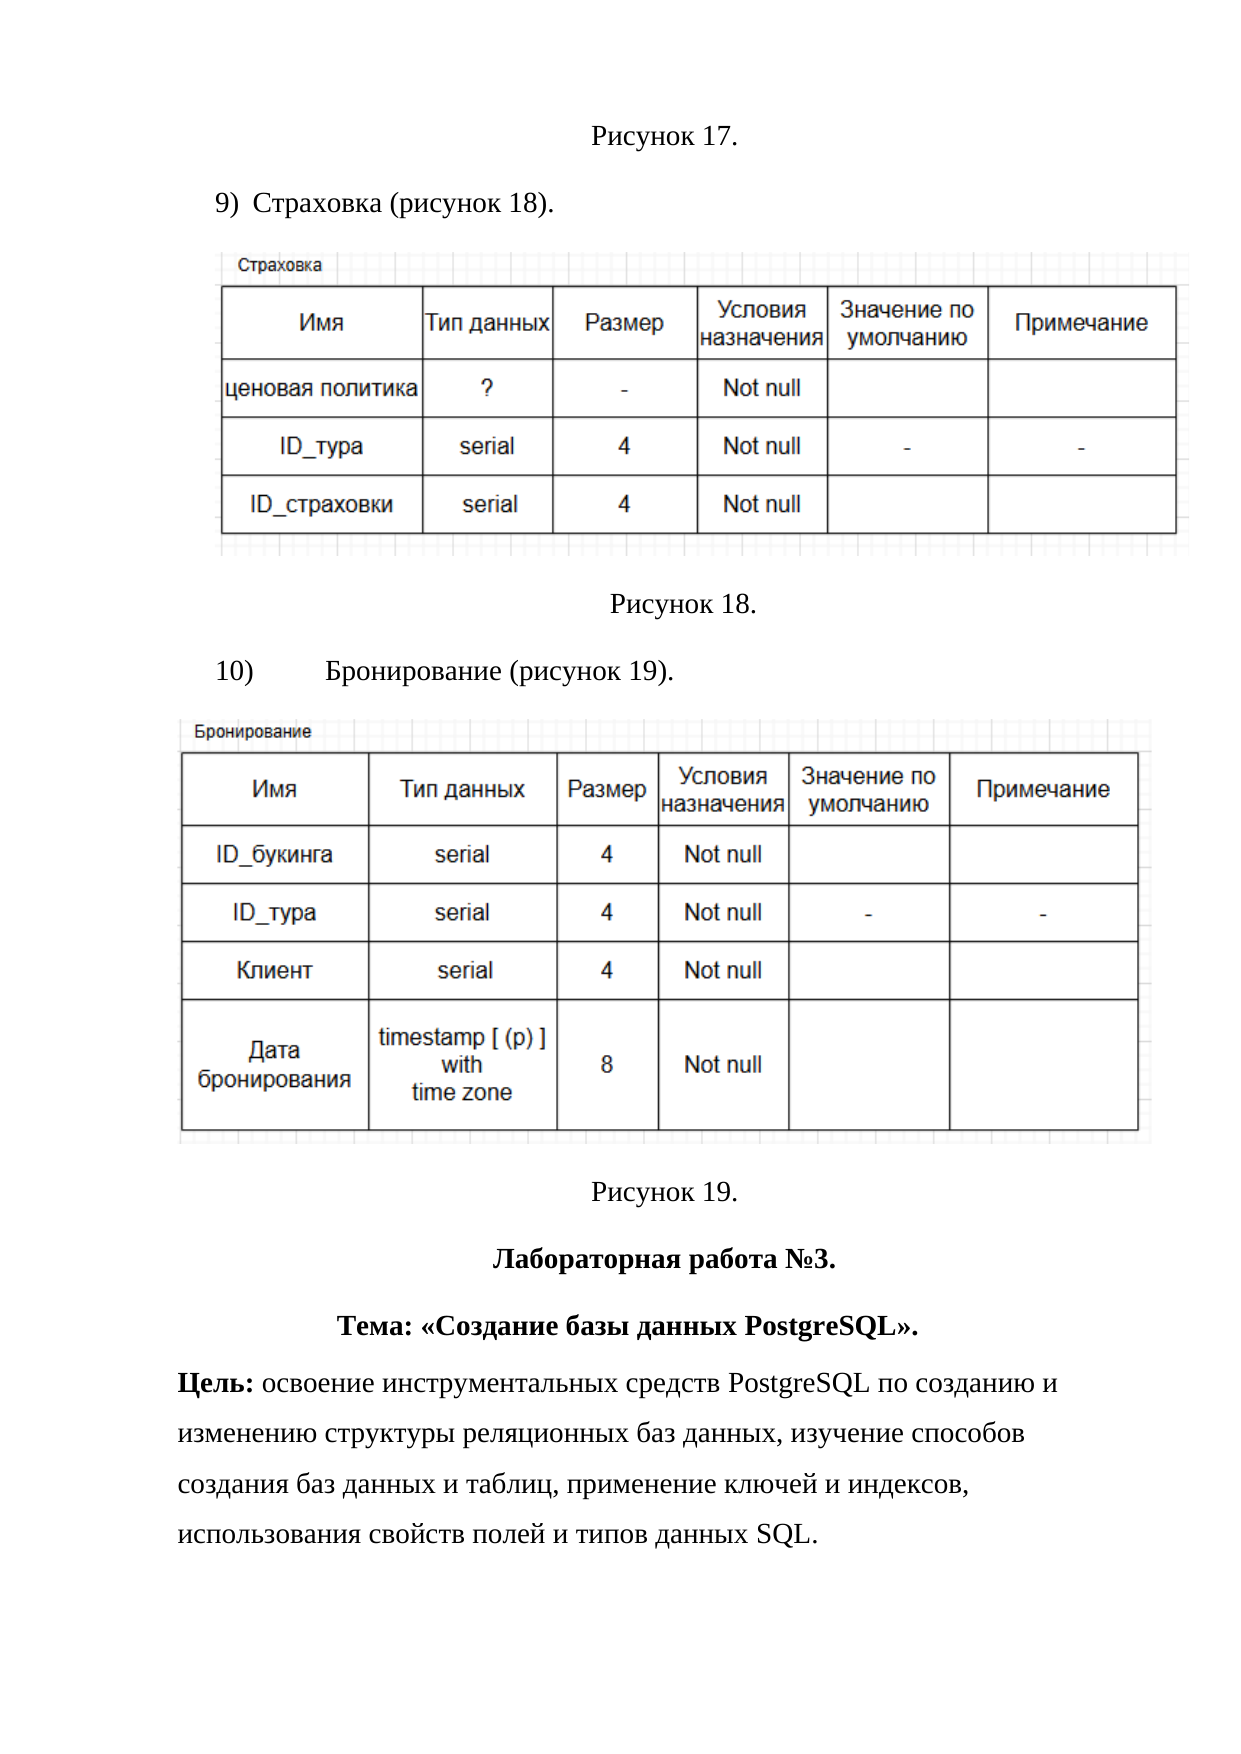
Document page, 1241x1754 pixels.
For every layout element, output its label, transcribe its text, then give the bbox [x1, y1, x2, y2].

list Бронирование (рисунок 19). [215, 653, 1152, 686]
picture [214, 252, 1190, 556]
text Лабораторная работа №3. [177, 1242, 1152, 1275]
text Цель: освоение инструментальных средств PostgreSQL по созданию и изменению структуры реляционных баз данных, изучение способов создания баз данных и таблиц, применение ключей и индексов, использования свойств полей и типов данных SQL. [177, 1365, 1078, 1549]
picture [177, 719, 1152, 1144]
text Рисунок 18. [215, 586, 1152, 619]
text Рисунок 19. [177, 1174, 1152, 1208]
text Рисунок 17. [177, 118, 1152, 152]
text Тема: «Создание базы данных PostgreSQL». [177, 1308, 1078, 1342]
list Страховка (рисунок 18). [215, 185, 1152, 219]
